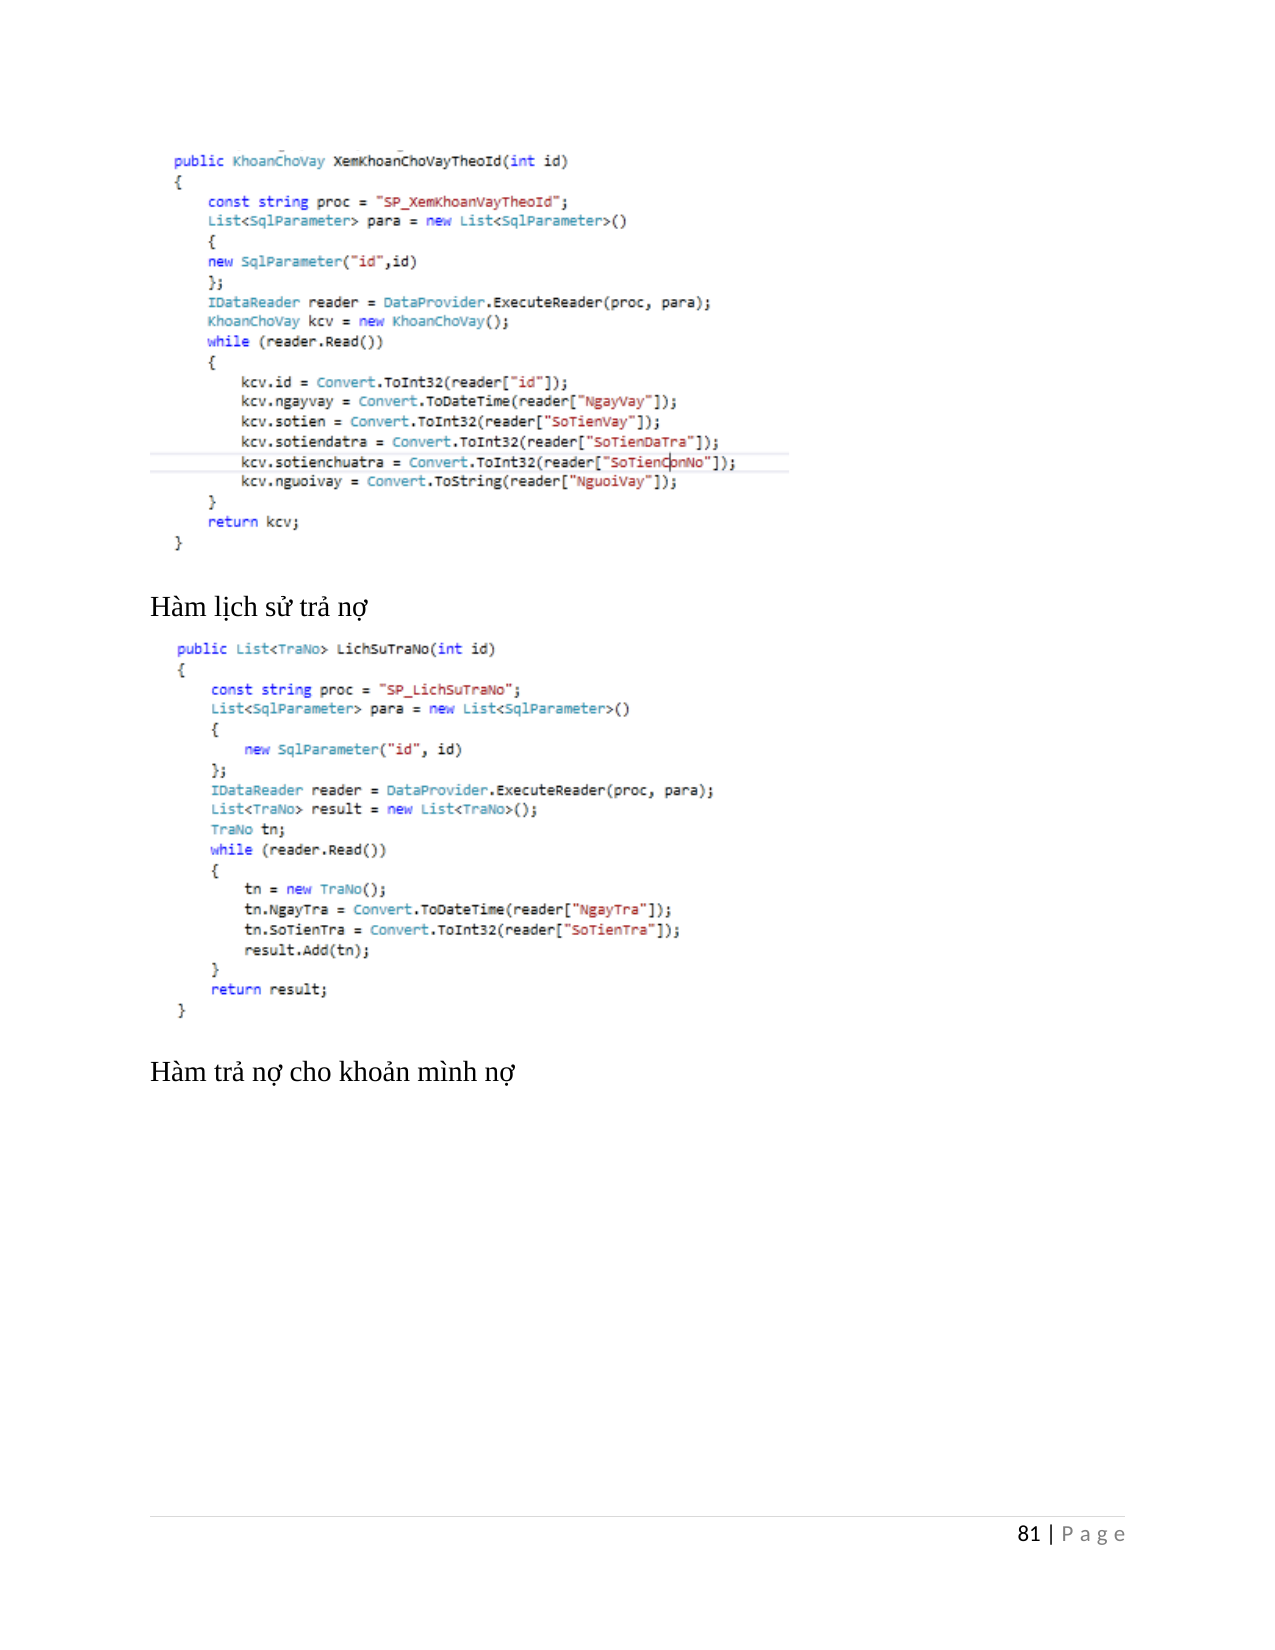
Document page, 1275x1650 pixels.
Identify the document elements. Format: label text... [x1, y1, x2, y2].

text Hàm lịch sử trả nợ [150, 589, 1125, 622]
picture [150, 640, 782, 1037]
text Hàm trả nợ cho khoản mình nợ [150, 1054, 1125, 1088]
picture [150, 150, 790, 571]
